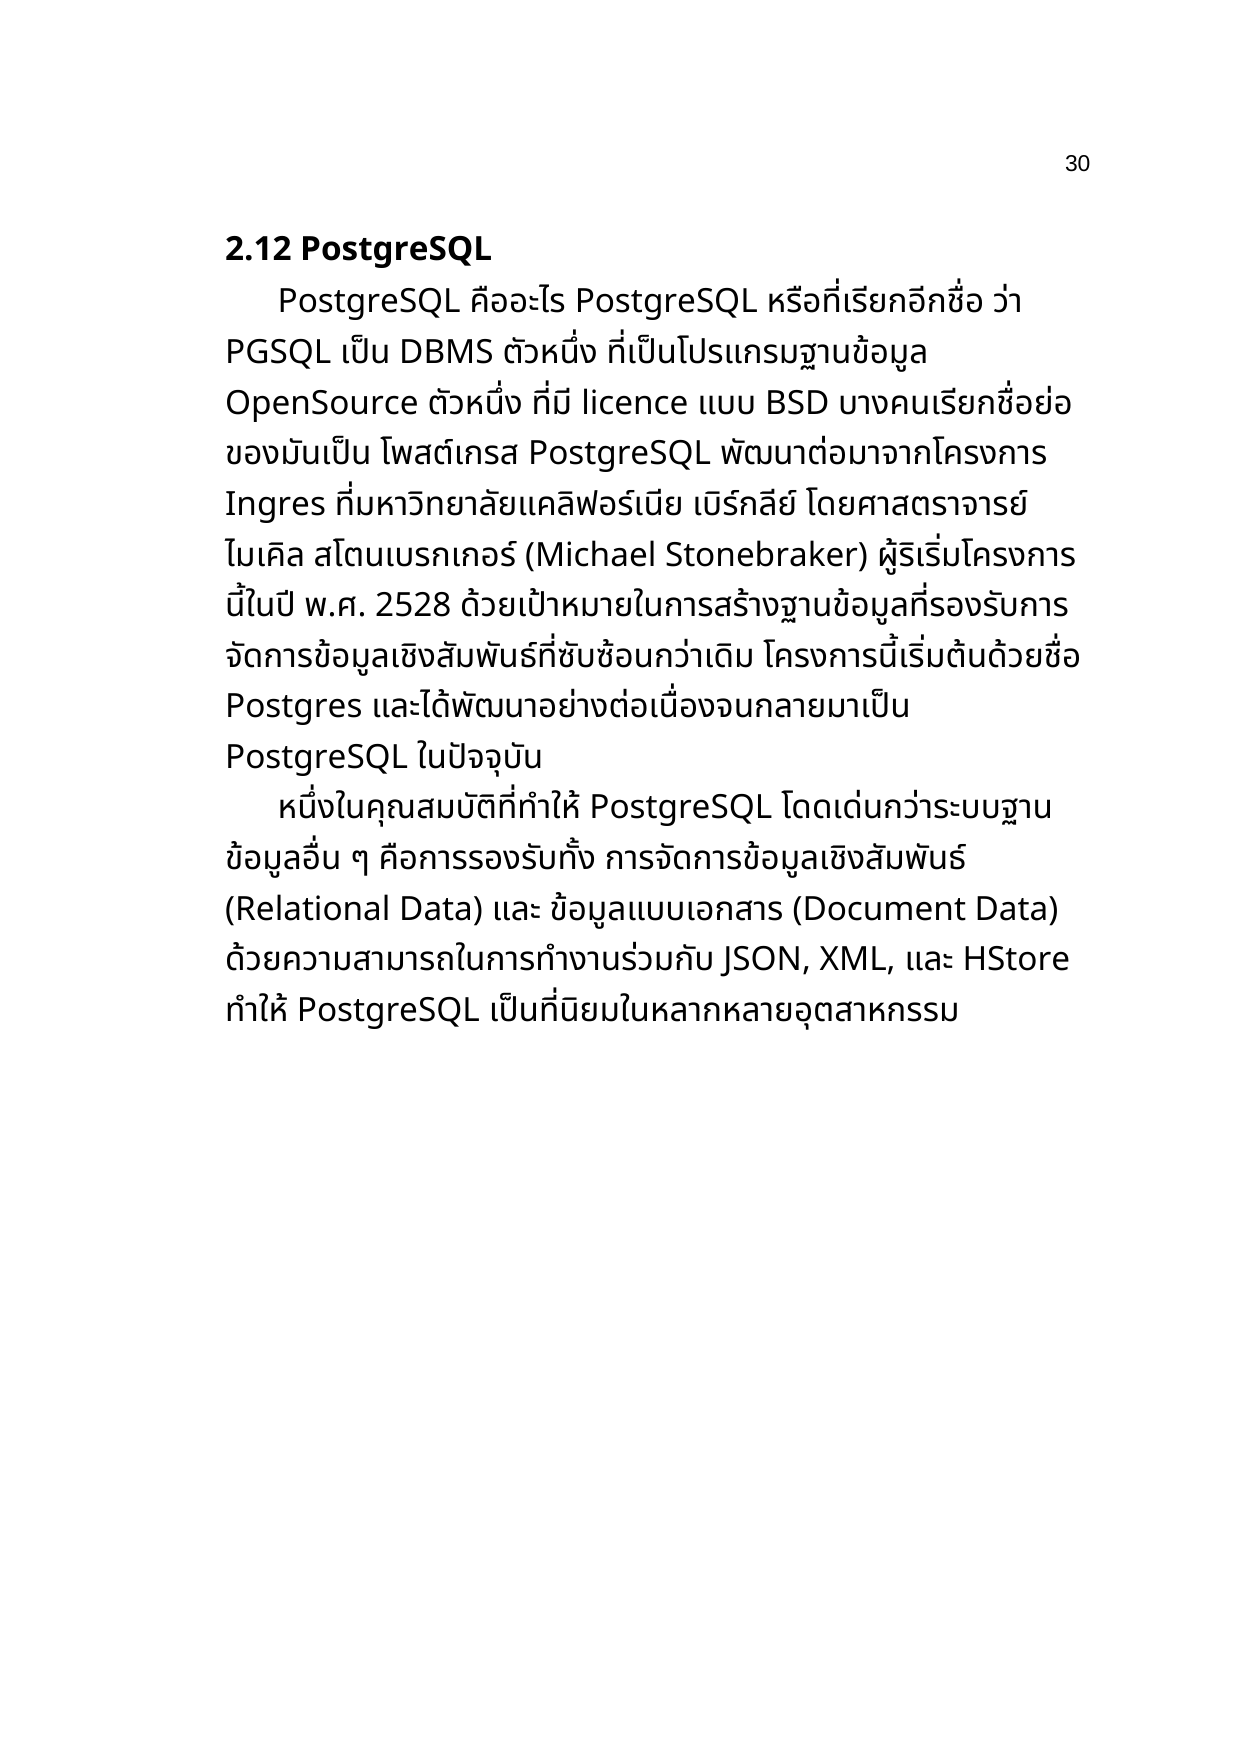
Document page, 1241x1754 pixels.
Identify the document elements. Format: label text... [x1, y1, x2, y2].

text หนึ่งในคุณสมบัติที่ทำให้ PostgreSQL โดดเด่นกว่าระบบฐานข้อมูลอื่น ๆ คือการรองรับทั้ง การจัดการข้อมูลเชิงสัมพันธ์ (Relational Data) และ ข้อมูลแบบเอกสาร (Document Data) ด้วยความสามารถในการทำงานร่วมกับ JSON, XML, และ HStore ทำให้ PostgreSQL เป็นที่นิยมในหลากหลายอุตสาหกรรม [225, 783, 1090, 1036]
subtitle PostgreSQL [225, 225, 1090, 270]
text PostgreSQL คืออะไร PostgreSQL หรือที่เรียกอีกชื่อ ว่า PGSQL เป็น DBMS ตัวหนึ่ง ที่เป็นโปรแกรมฐานข้อมูล OpenSource ตัวหนึ่ง ที่มี licence แบบ BSD บางคนเรียกชื่อย่อของมันเป็น โพสต์เกรส PostgreSQL พัฒนาต่อมาจากโครงการ Ingres ที่มหาวิทยาลัยแคลิฟอร์เนีย เบิร์กลีย์ โดยศาสตราจารย์ ไมเคิล สโตนเบรกเกอร์ (Michael Stonebraker) ผู้ริเริ่มโครงการนี้ในปี พ.ศ. 2528 ด้วยเป้าหมายในการสร้างฐานข้อมูลที่รองรับการจัดการข้อมูลเชิงสัมพันธ์ที่ซับซ้อนกว่าเดิม โครงการนี้เริ่มต้นด้วยชื่อ Postgres และได้พัฒนาอย่างต่อเนื่องจนกลายมาเป็น PostgreSQL ในปัจจุบัน [225, 277, 1090, 783]
